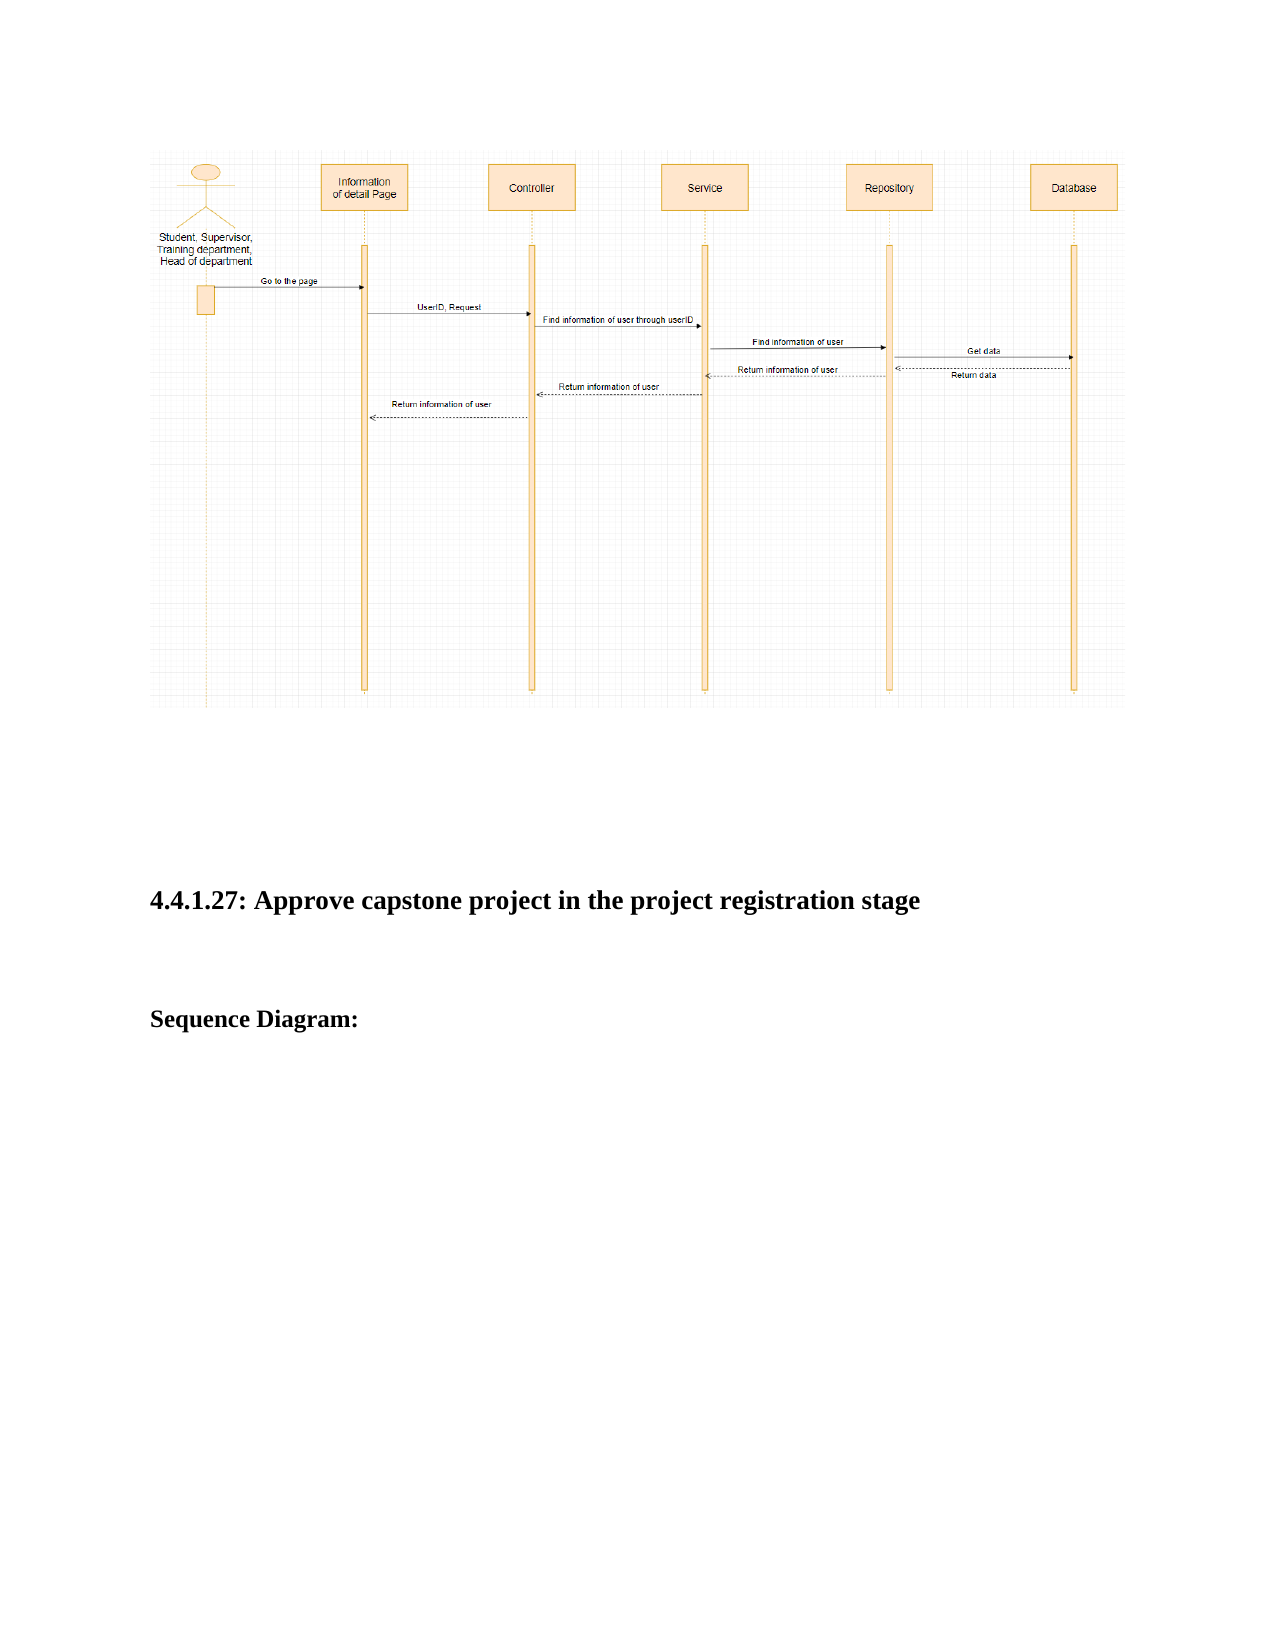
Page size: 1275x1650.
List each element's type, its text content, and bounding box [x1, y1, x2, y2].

subtitle 4.4.1.27: Approve capstone project in the project registration stage [150, 884, 1125, 916]
picture [150, 150, 1125, 708]
text Sequence Diagram: [150, 1004, 1125, 1033]
